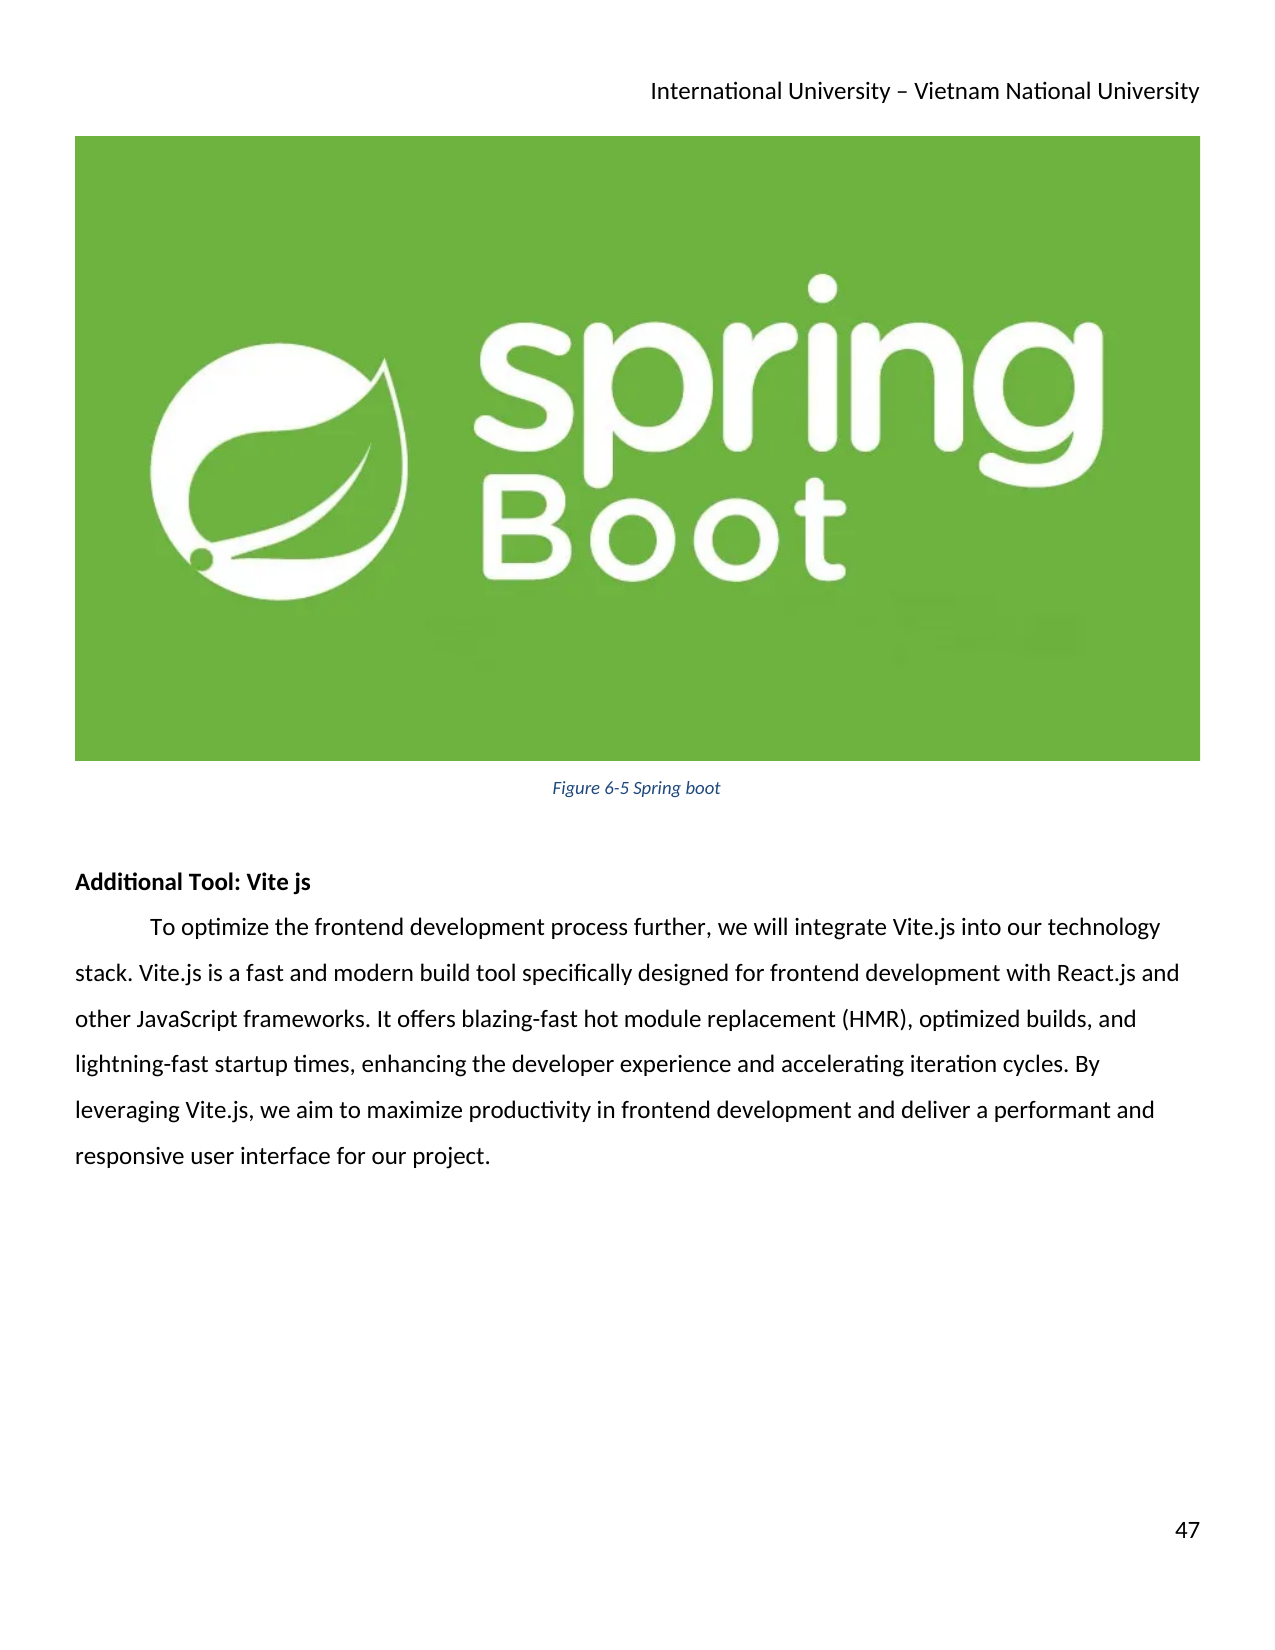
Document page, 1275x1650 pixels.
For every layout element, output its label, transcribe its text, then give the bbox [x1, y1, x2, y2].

text Additional Tool: Vite js [75, 866, 1200, 896]
picture [75, 136, 1200, 761]
text Figure 6-5 Spring boot [75, 776, 1200, 799]
text To optimize the frontend development process further, we will integrate Vite.js into our technology stack. Vite.js is a fast and modern build tool specifically designed for frontend development with React.js and other JavaScript frameworks. It offers blazing-fast hot module replacement (HMR), optimized builds, and lightning-fast startup times, enhancing the developer experience and accelerating iteration cycles. By leveraging Vite.js, we aim to maximize productivity in frontend development and deliver a performant and responsive user interface for our project. [75, 911, 1200, 1171]
